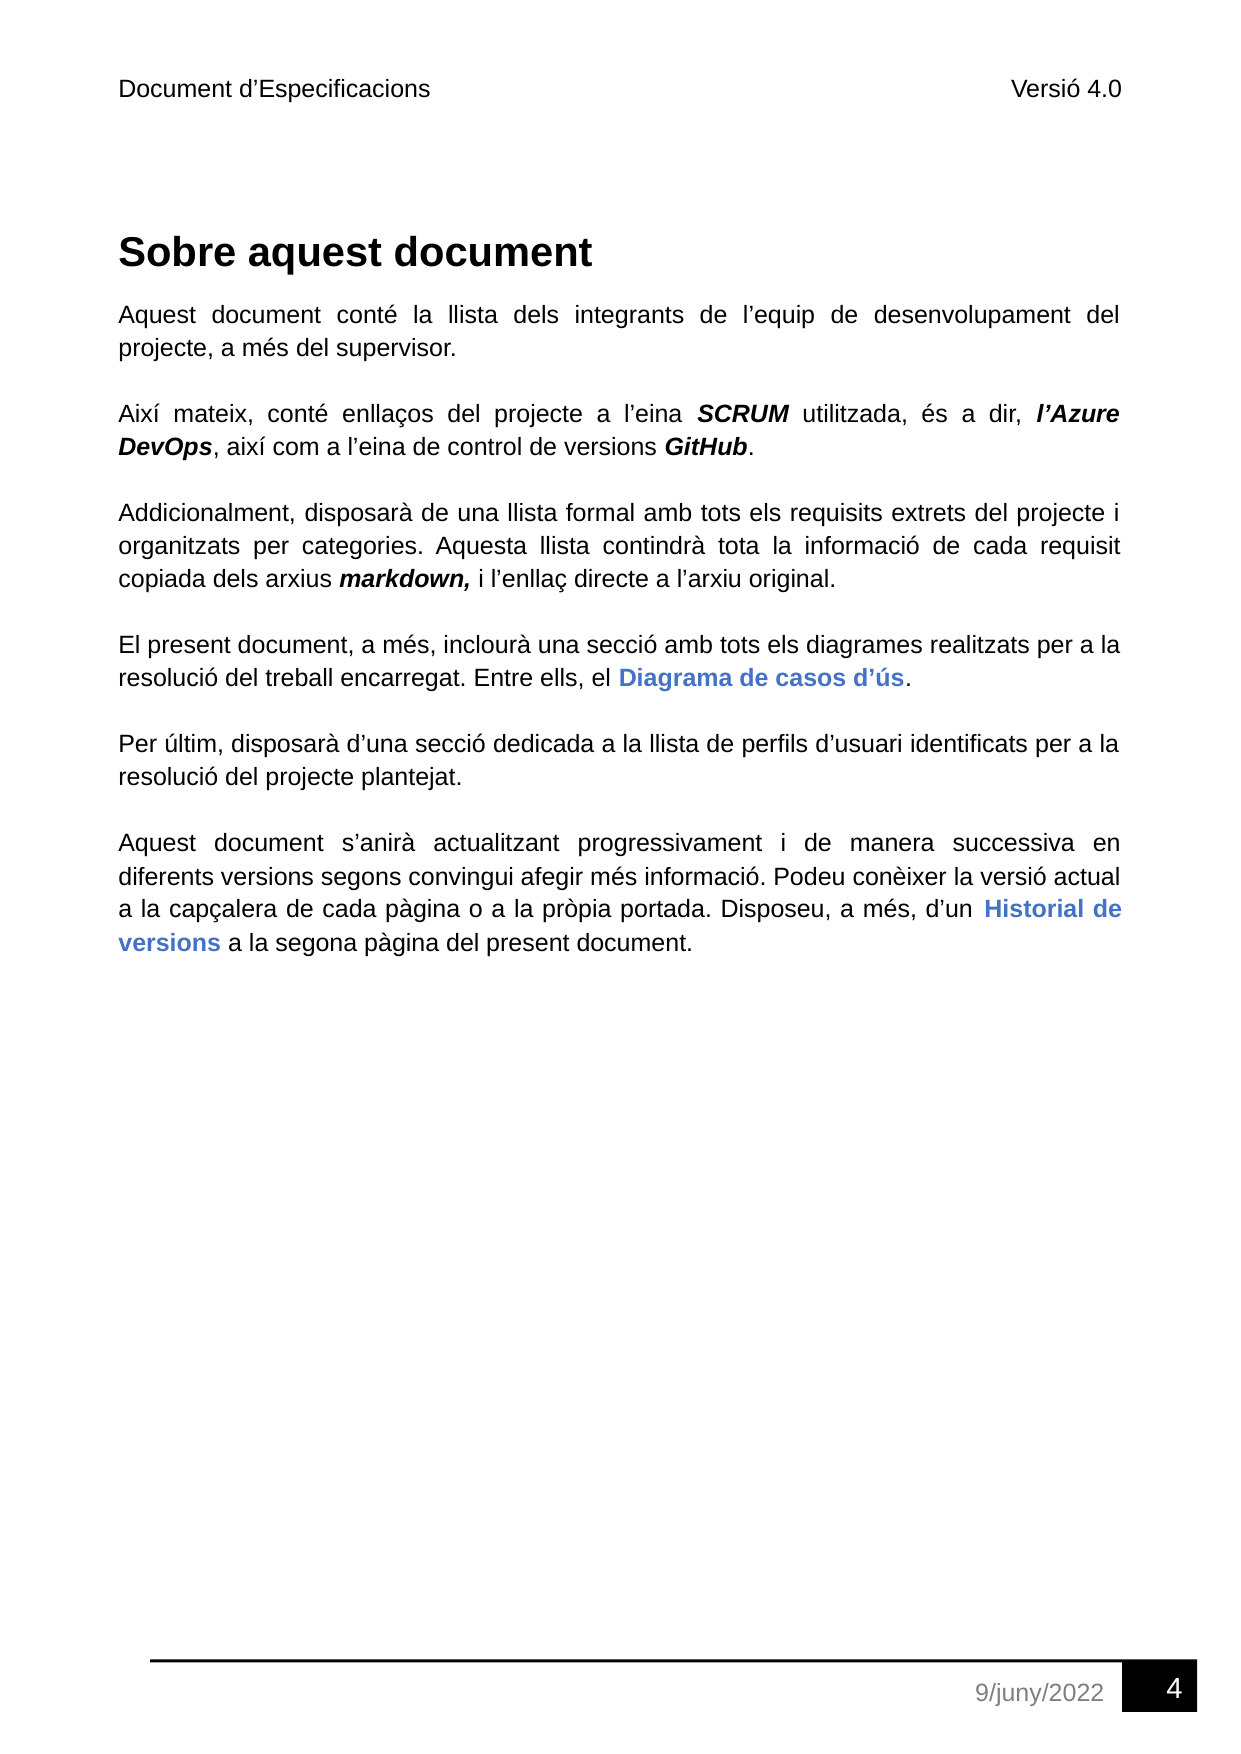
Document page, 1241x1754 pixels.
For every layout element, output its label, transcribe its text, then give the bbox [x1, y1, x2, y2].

text Per últim, disposarà d’una secció dedicada a la llista de perfils d’usuari identificats per a la resolució del projecte plantejat. [118, 729, 1122, 791]
text Aquest document conté la llista dels integrants de l’equip de desenvolupament del projecte, a més del supervisor. [118, 300, 1122, 362]
text El present document, a més, inclourà una secció amb tots els diagrames realitzats per a la resolució del treball encarregat. Entre ells, el Diagrama de casos d’ús. [118, 630, 1122, 692]
subtitle Sobre aquest document [118, 227, 1122, 275]
text Així mateix, conté enllaços del projecte a l’eina SCRUM utilitzada, és a dir, l’Azure DevOps, així com a l’eina de control de versions GitHub. [118, 399, 1122, 461]
text Aquest document s’anirà actualitzant progressivament i de manera successiva en diferents versions segons convingui afegir més informació. Podeu conèixer la versió actual a la capçalera de cada pàgina o a la pròpia portada. Disposeu, a més, d’un Historial de versions a la segona pàgina del present document. [118, 828, 1122, 956]
text Addicionalment, disposarà de una llista formal amb tots els requisits extrets del projecte i organitzats per categories. Aquesta llista contindrà tota la informació de cada requisit copiada dels arxius markdown, i l’enllaç directe a l’arxiu original. [118, 498, 1122, 593]
